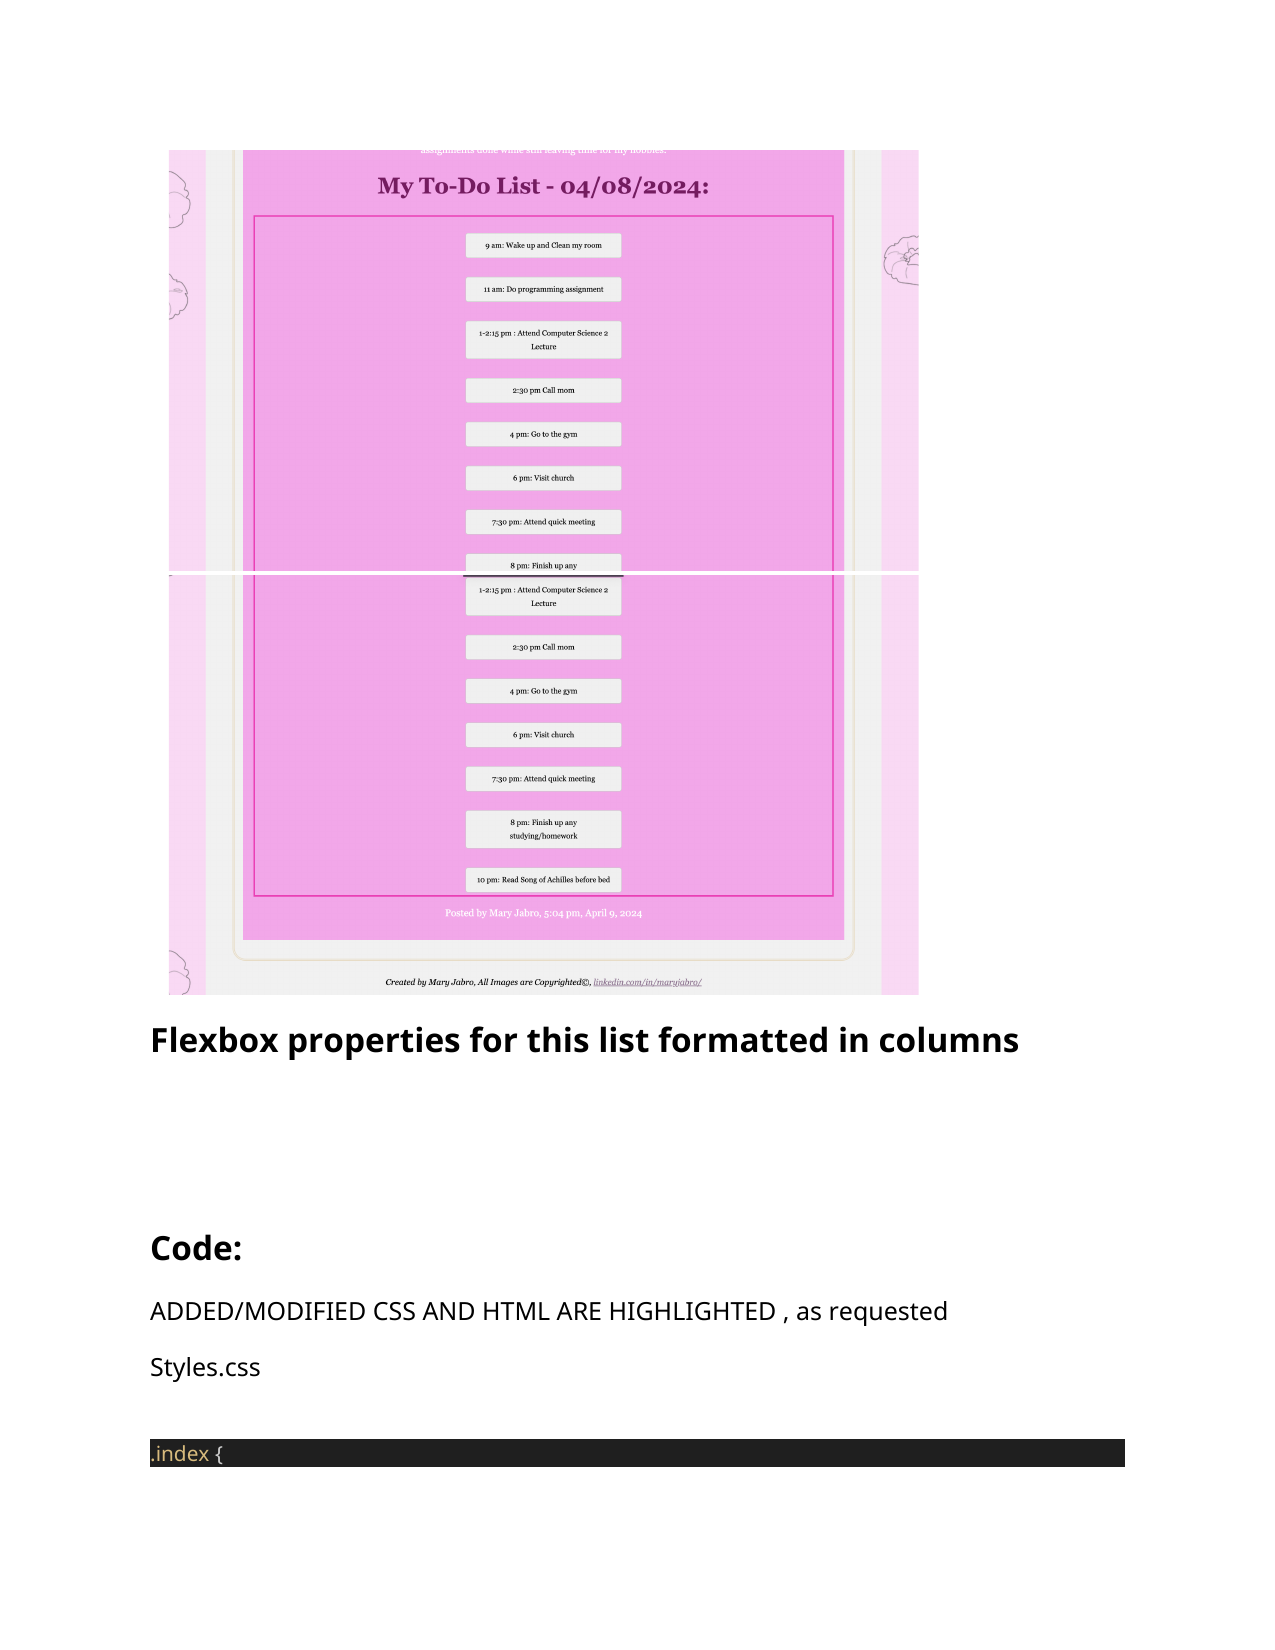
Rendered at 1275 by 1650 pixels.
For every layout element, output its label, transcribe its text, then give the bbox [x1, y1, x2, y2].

text .index { [150, 1439, 1125, 1467]
text Code: [150, 1224, 1125, 1270]
text Styles.css [150, 1350, 1125, 1384]
text ADDED/MODIFIED CSS AND HTML ARE HIGHLIGHTED , as requested [150, 1294, 1125, 1328]
text Flexbox properties for this list formatted in columns [150, 1017, 1125, 1062]
